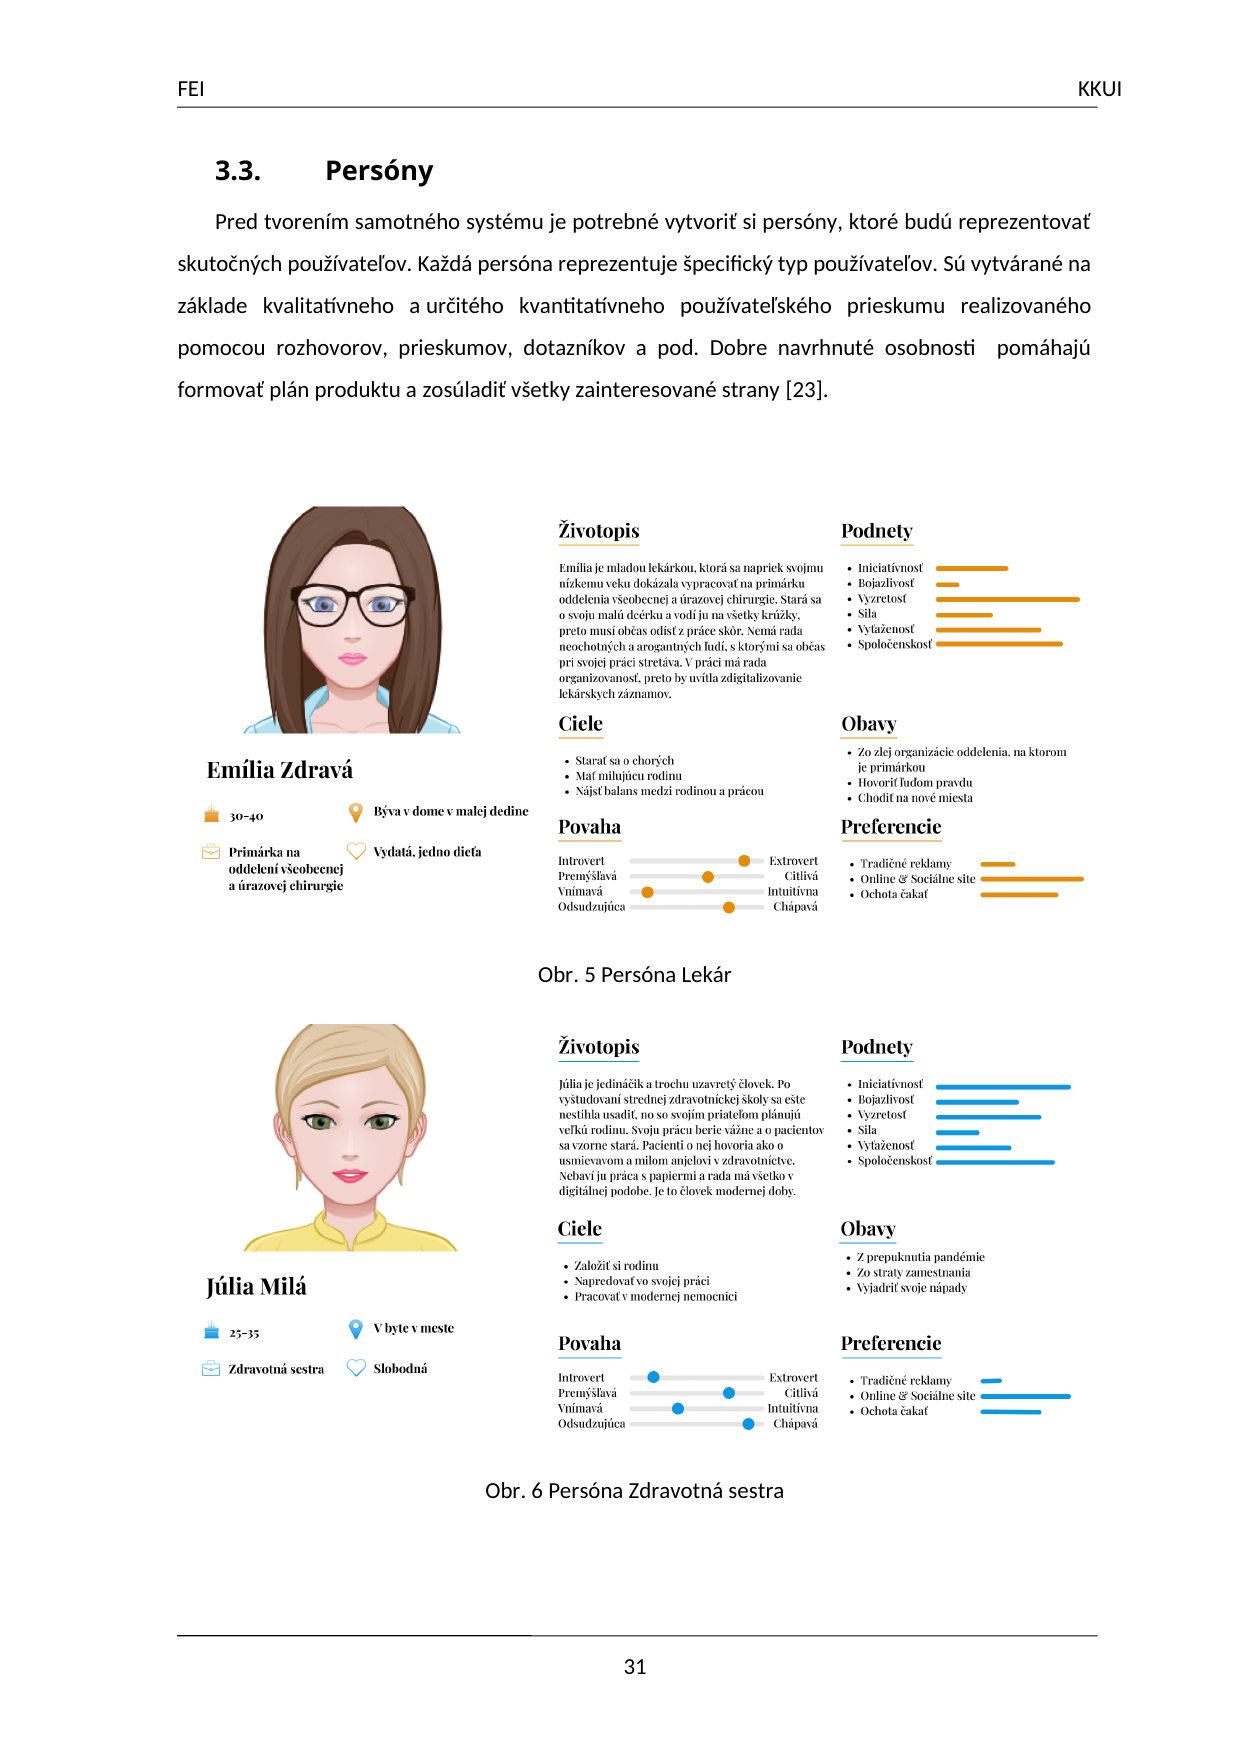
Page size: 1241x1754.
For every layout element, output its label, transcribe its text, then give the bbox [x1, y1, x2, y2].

text Persóny [215, 152, 1092, 189]
text Pred tvorením samotného systému je potrebné vytvoriť si persóny, ktoré budú reprezentovať skutočných používateľov. Každá persóna reprezentuje špecifický typ používateľov. Sú vytvárané na základe kvalitatívneho a určitého kvantitatívneho používateľského prieskumu realizovaného pomocou rozhovorov, prieskumov, dotazníkov a pod. Dobre navrhnuté osobnosti pomáhajú formovať plán produktu a zosúladiť všetky zainteresované strany [23]. [177, 207, 1092, 403]
text Obr. 6 Persóna Zdravotná sestra [177, 1476, 1092, 1504]
text Obr. 5 Persóna Lekár [177, 960, 1092, 988]
picture [177, 492, 1093, 929]
picture [177, 1008, 1093, 1446]
